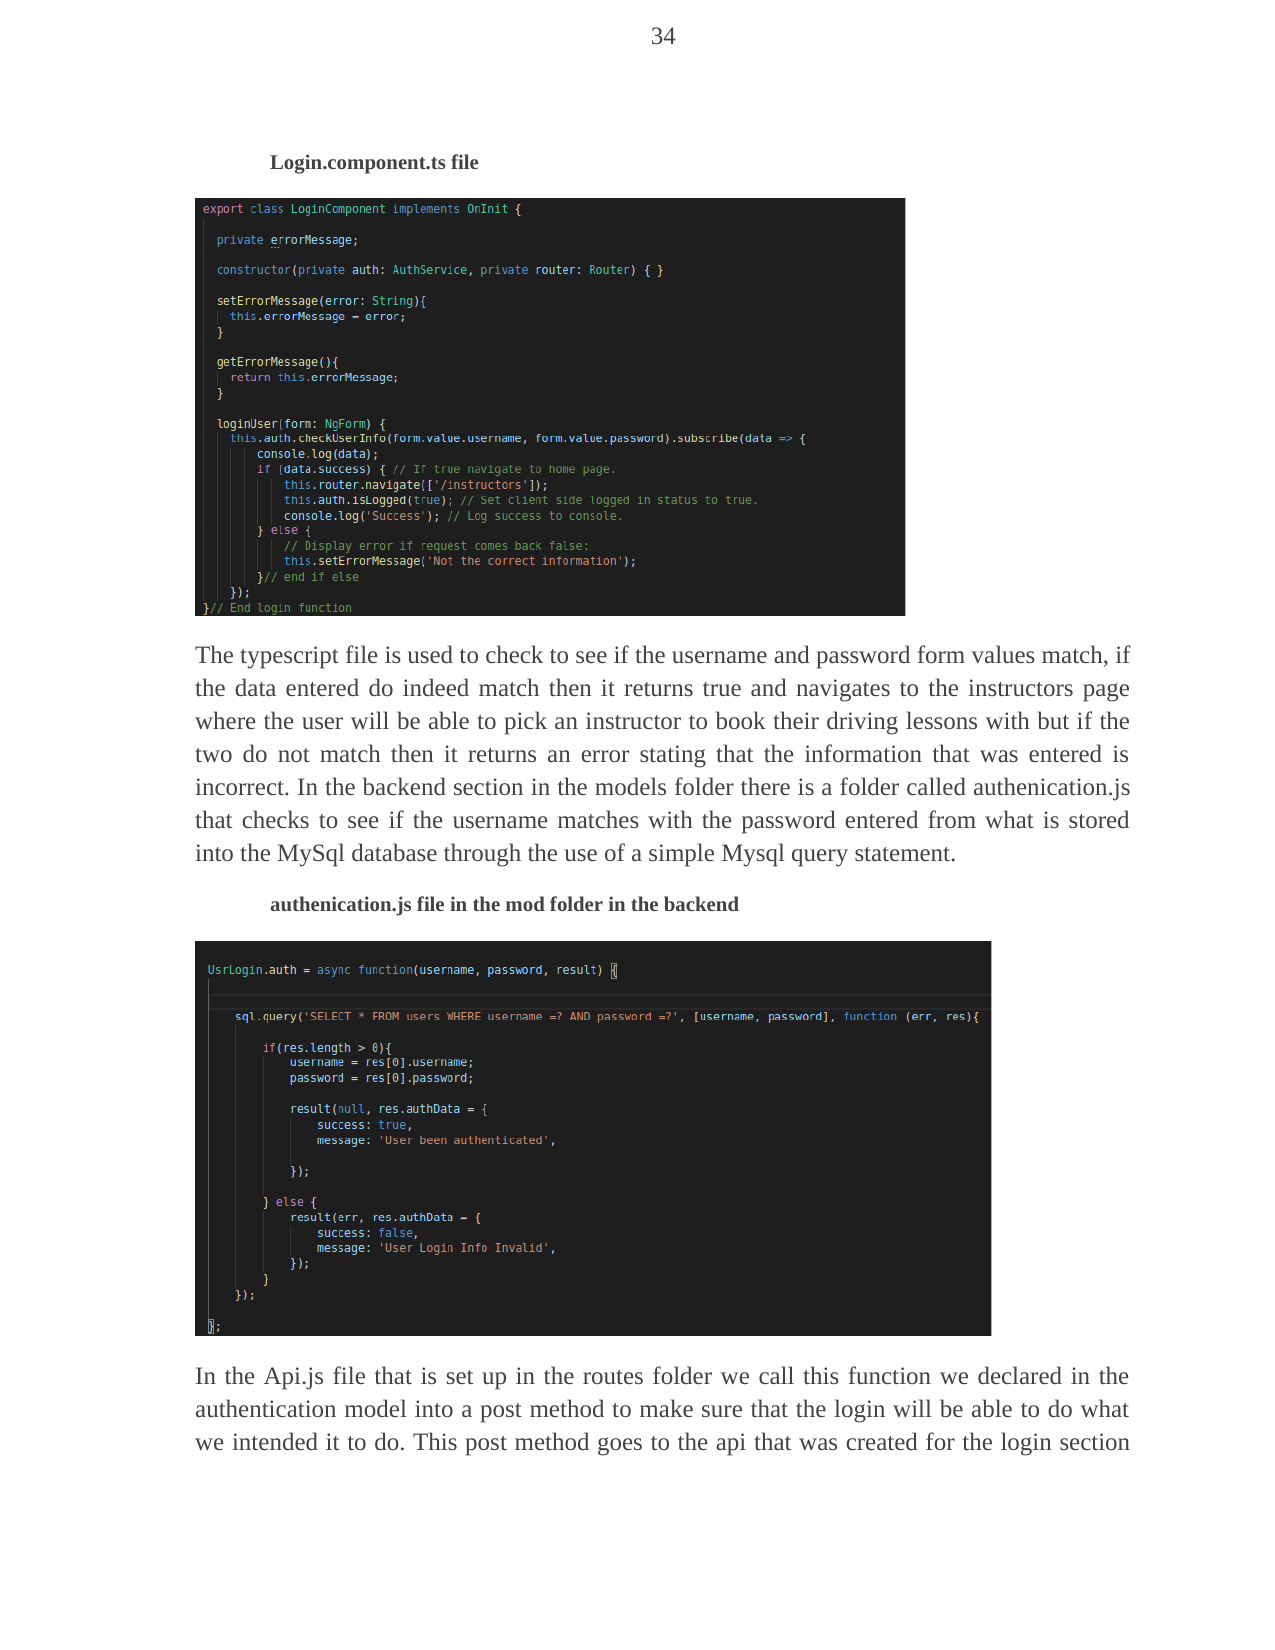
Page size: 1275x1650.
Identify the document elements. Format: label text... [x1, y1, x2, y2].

picture [195, 198, 906, 616]
text Login.component.ts file [195, 150, 1131, 174]
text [195, 1361, 1131, 1456]
picture [195, 941, 992, 1336]
text authenication.js file in the mod folder in the backend [195, 892, 1131, 916]
text The typescript file is used to check to see if the username and password form values match, if the data entered do indeed match then it returns true and navigates to the instructors page where the user will be able to pick an instructor to book their driving lessons with but if the two do not match then it returns an error stating that the information that was entered is incorrect. In the backend section in the models folder there is a folder called authenication.js that checks to see if the username matches with the password entered from what is stored into the MySql database through the use of a simple Mysql query statement. [195, 640, 1131, 867]
